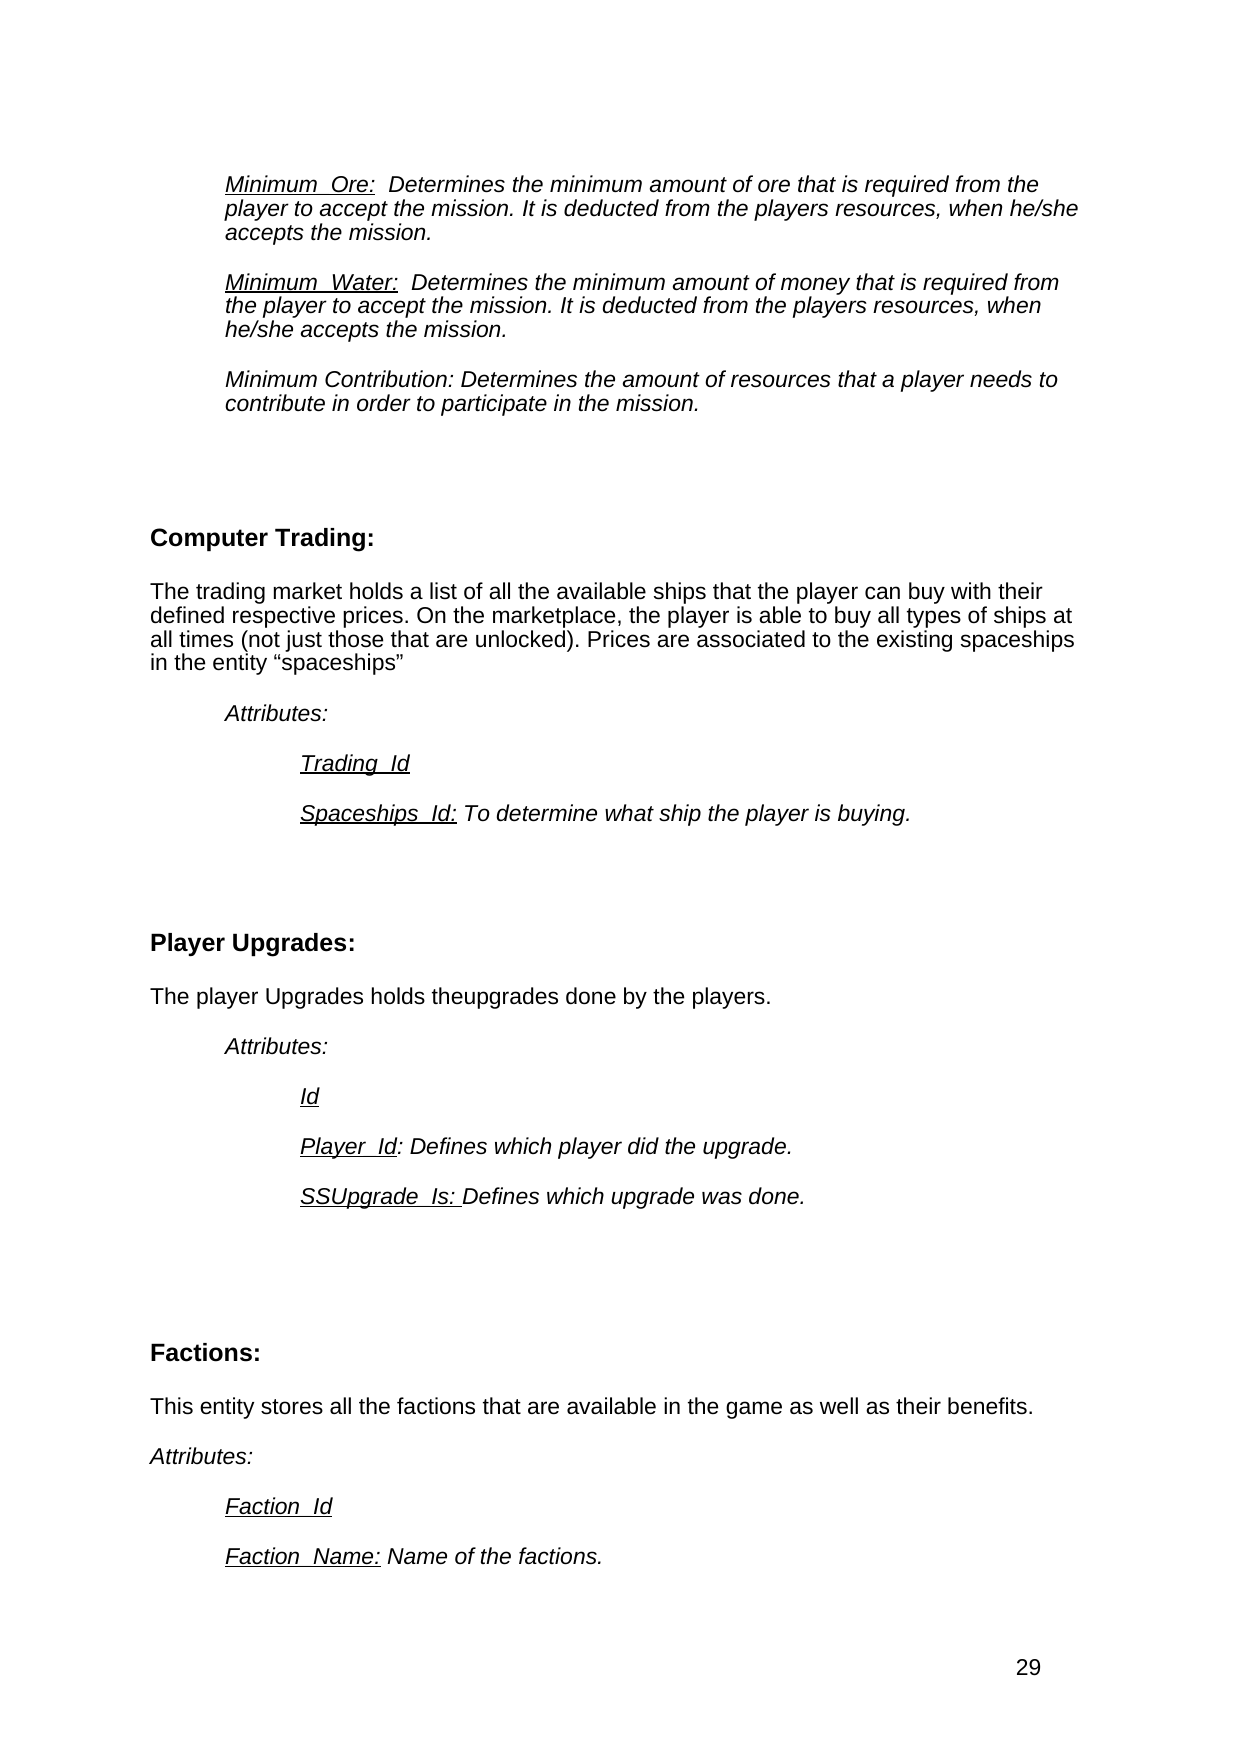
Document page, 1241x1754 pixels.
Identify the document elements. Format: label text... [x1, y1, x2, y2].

text The trading market holds a list of all the available ships that the player can buy with their defined respective prices. On the marketplace, the player is able to buy all types of ships at all times (not just those that are unlocked). Prices are associated to the existing spaceships in the entity “spaceships” [150, 581, 1090, 676]
text SSUpgrade_Is: Defines which upgrade was done. [300, 1186, 1090, 1209]
text Trading_Id [225, 752, 1090, 776]
text Id [300, 1086, 1090, 1109]
text Faction_Name: Name of the factions. [150, 1546, 1090, 1569]
text Minimum_Water: Determines the minimum amount of money that is required from the player to accept the mission. It is deducted from the players resources, when he/she accepts the mission. [225, 271, 1090, 342]
text Attributes: [150, 702, 1090, 726]
text Attributes: [150, 1036, 1090, 1059]
text This entity stores all the factions that are available in the game as well as their benefits. [150, 1396, 1090, 1419]
text Player Upgrades: [150, 931, 1090, 957]
text Factions: [150, 1341, 1090, 1367]
text Computer Trading: [150, 526, 1090, 552]
text Player_Id: Defines which player did the upgrade. [300, 1136, 1090, 1159]
text Minimum_Ore: Determines the minimum amount of ore that is required from the player to accept the mission. It is deducted from the players resources, when he/she accepts the mission. [225, 174, 1090, 245]
text Attributes: [150, 1446, 1090, 1469]
text Minimum Contribution: Determines the amount of resources that a player needs to contribute in order to participate in the mission. [225, 369, 1090, 416]
text Spaceships_Id: To determine what ship the player is buying. [225, 802, 1090, 826]
text Faction_Id [150, 1496, 1090, 1519]
text The player Upgrades holds theupgrades done by the players. [150, 986, 1090, 1009]
